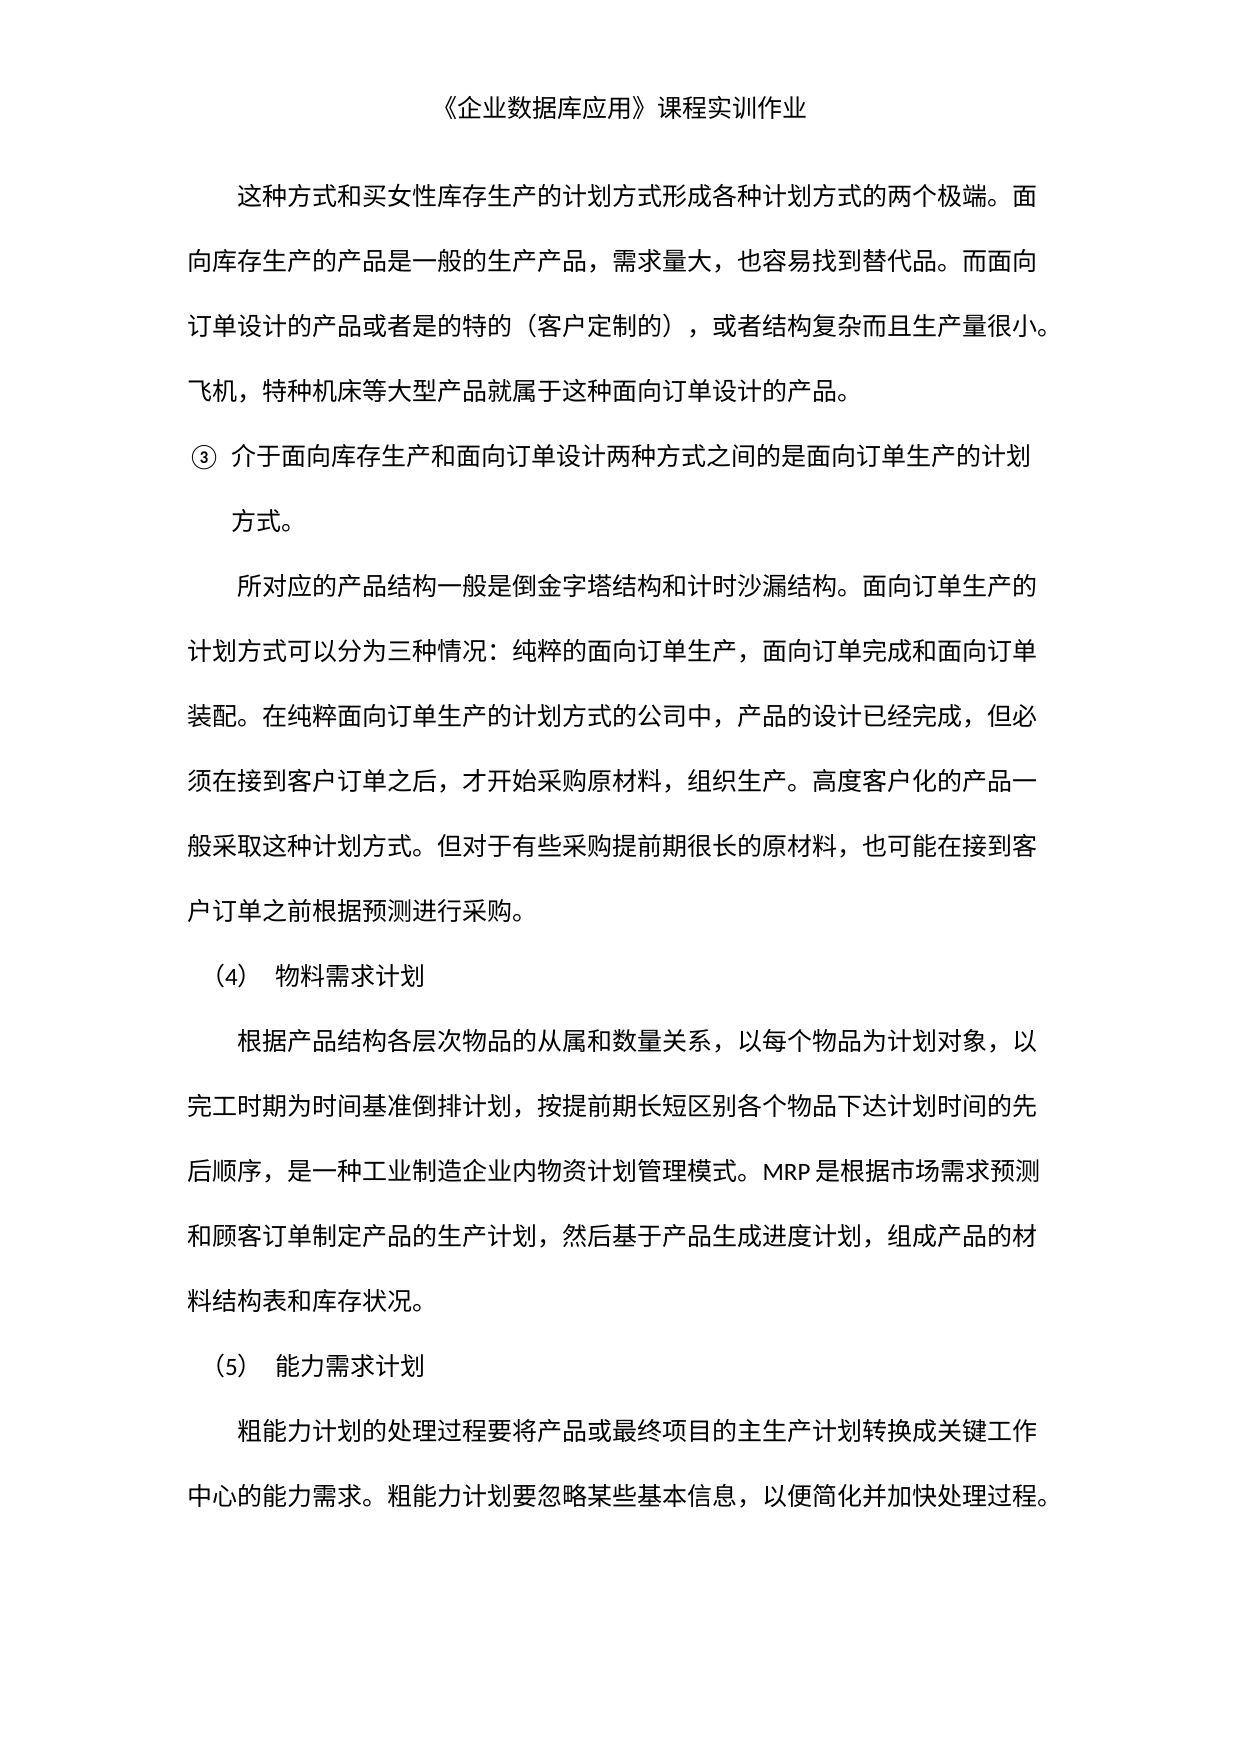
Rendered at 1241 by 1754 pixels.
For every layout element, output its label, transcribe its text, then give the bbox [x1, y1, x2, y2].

text 根据产品结构各层次物品的从属和数量关系，以每个物品为计划对象，以完工时期为时间基准倒排计划，按提前期长短区别各个物品下达计划时间的先后顺序，是一种工业制造企业内物资计划管理模式。MRP是根据市场需求预测和顾客订单制定产品的生产计划，然后基于产品生成进度计划，组成产品的材料结构表和库存状况。 [187, 1007, 1053, 1332]
text 所对应的产品结构一般是倒金字塔结构和计时沙漏结构。面向订单生产的计划方式可以分为三种情况：纯粹的面向订单生产，面向订单完成和面向订单装配。在纯粹面向订单生产的计划方式的公司中，产品的设计已经完成，但必须在接到客户订单之后，才开始采购原材料，组织生产。高度客户化的产品一般采取这种计划方式。但对于有些采购提前期很长的原材料，也可能在接到客户订单之前根据预测进行采购。 [187, 552, 1053, 942]
list 物料需求计划 [200, 942, 1053, 1007]
list 能力需求计划 [200, 1332, 1053, 1397]
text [187, 1397, 1053, 1527]
list 介于面向库存生产和面向订单设计两种方式之间的是面向订单生产的计划方式。 [187, 422, 1053, 552]
text 这种方式和买女性库存生产的计划方式形成各种计划方式的两个极端。面向库存生产的产品是一般的生产产品，需求量大，也容易找到替代品。而面向订单设计的产品或者是的特的（客户定制的），或者结构复杂而且生产量很小。飞机，特种机床等大型产品就属于这种面向订单设计的产品。 [187, 162, 1053, 422]
